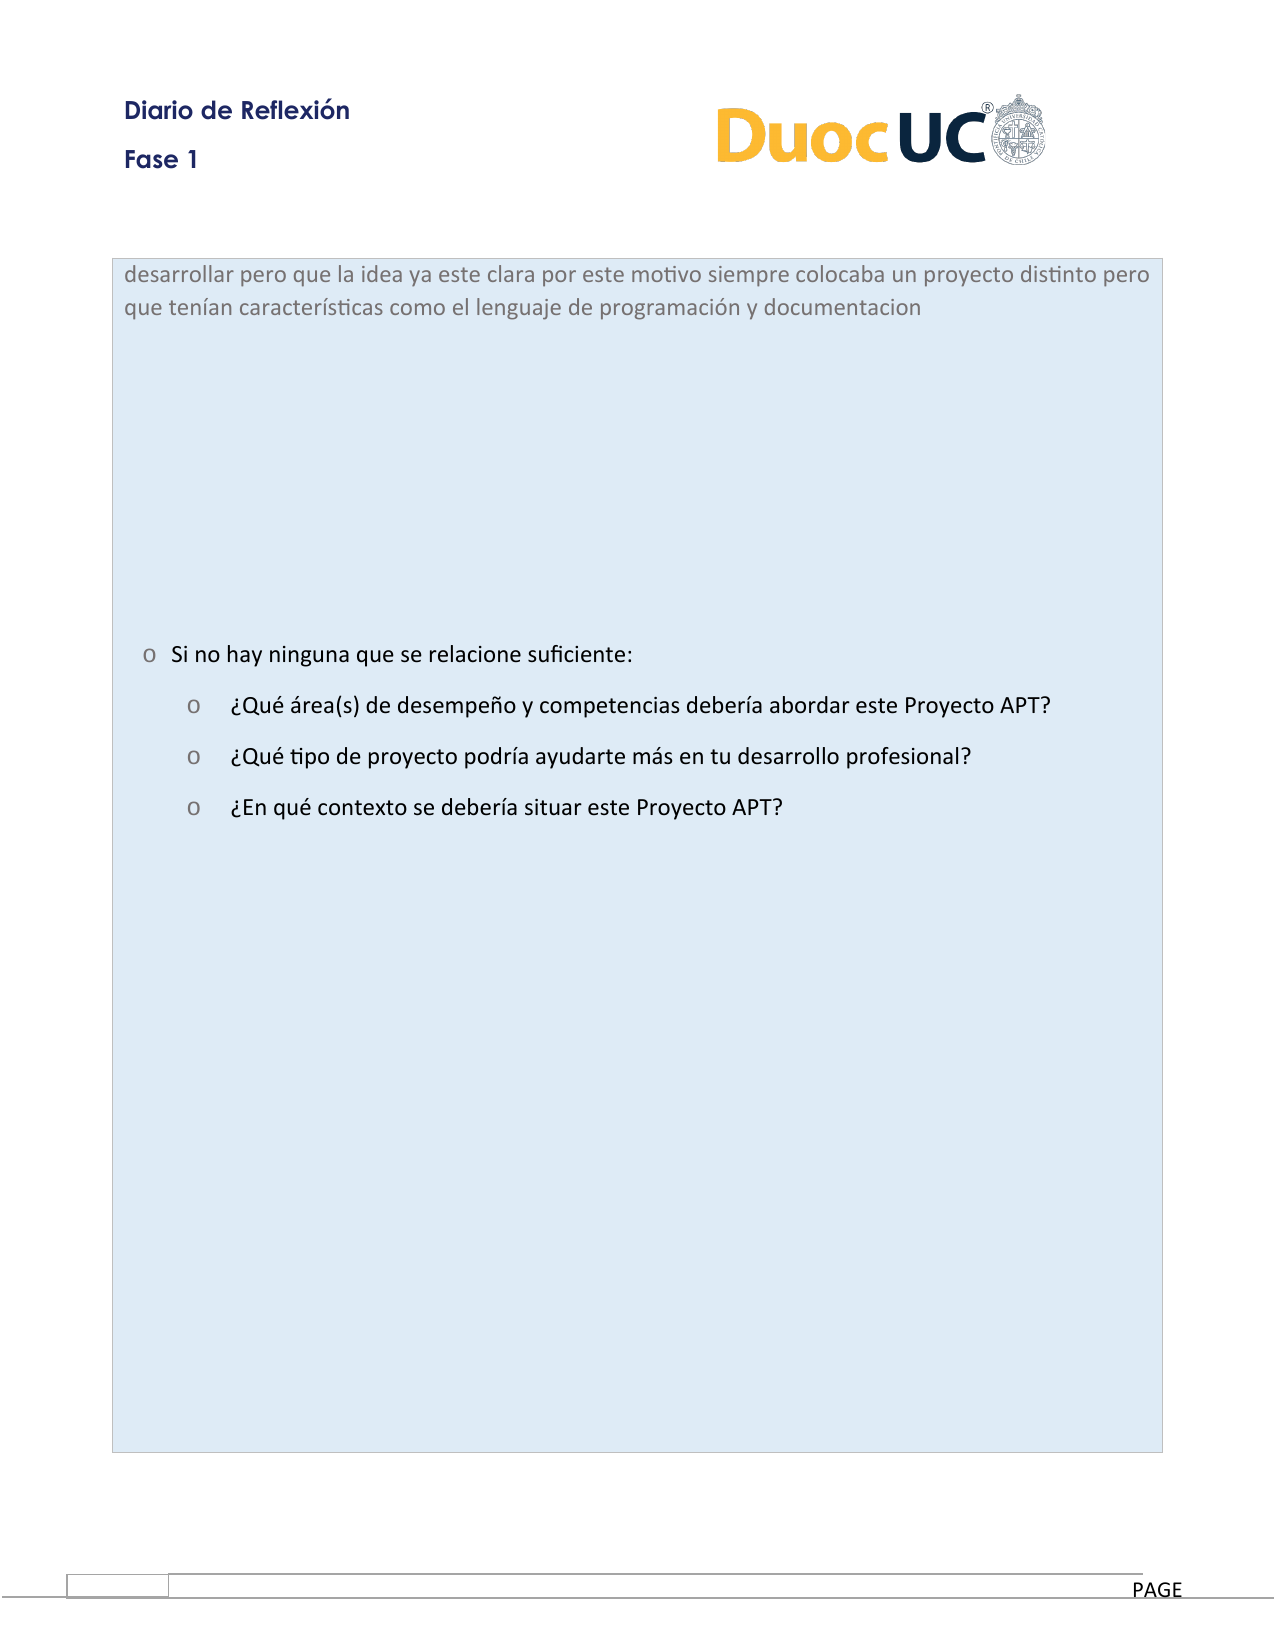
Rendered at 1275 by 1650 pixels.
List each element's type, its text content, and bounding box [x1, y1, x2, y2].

picture [717, 94, 1046, 165]
